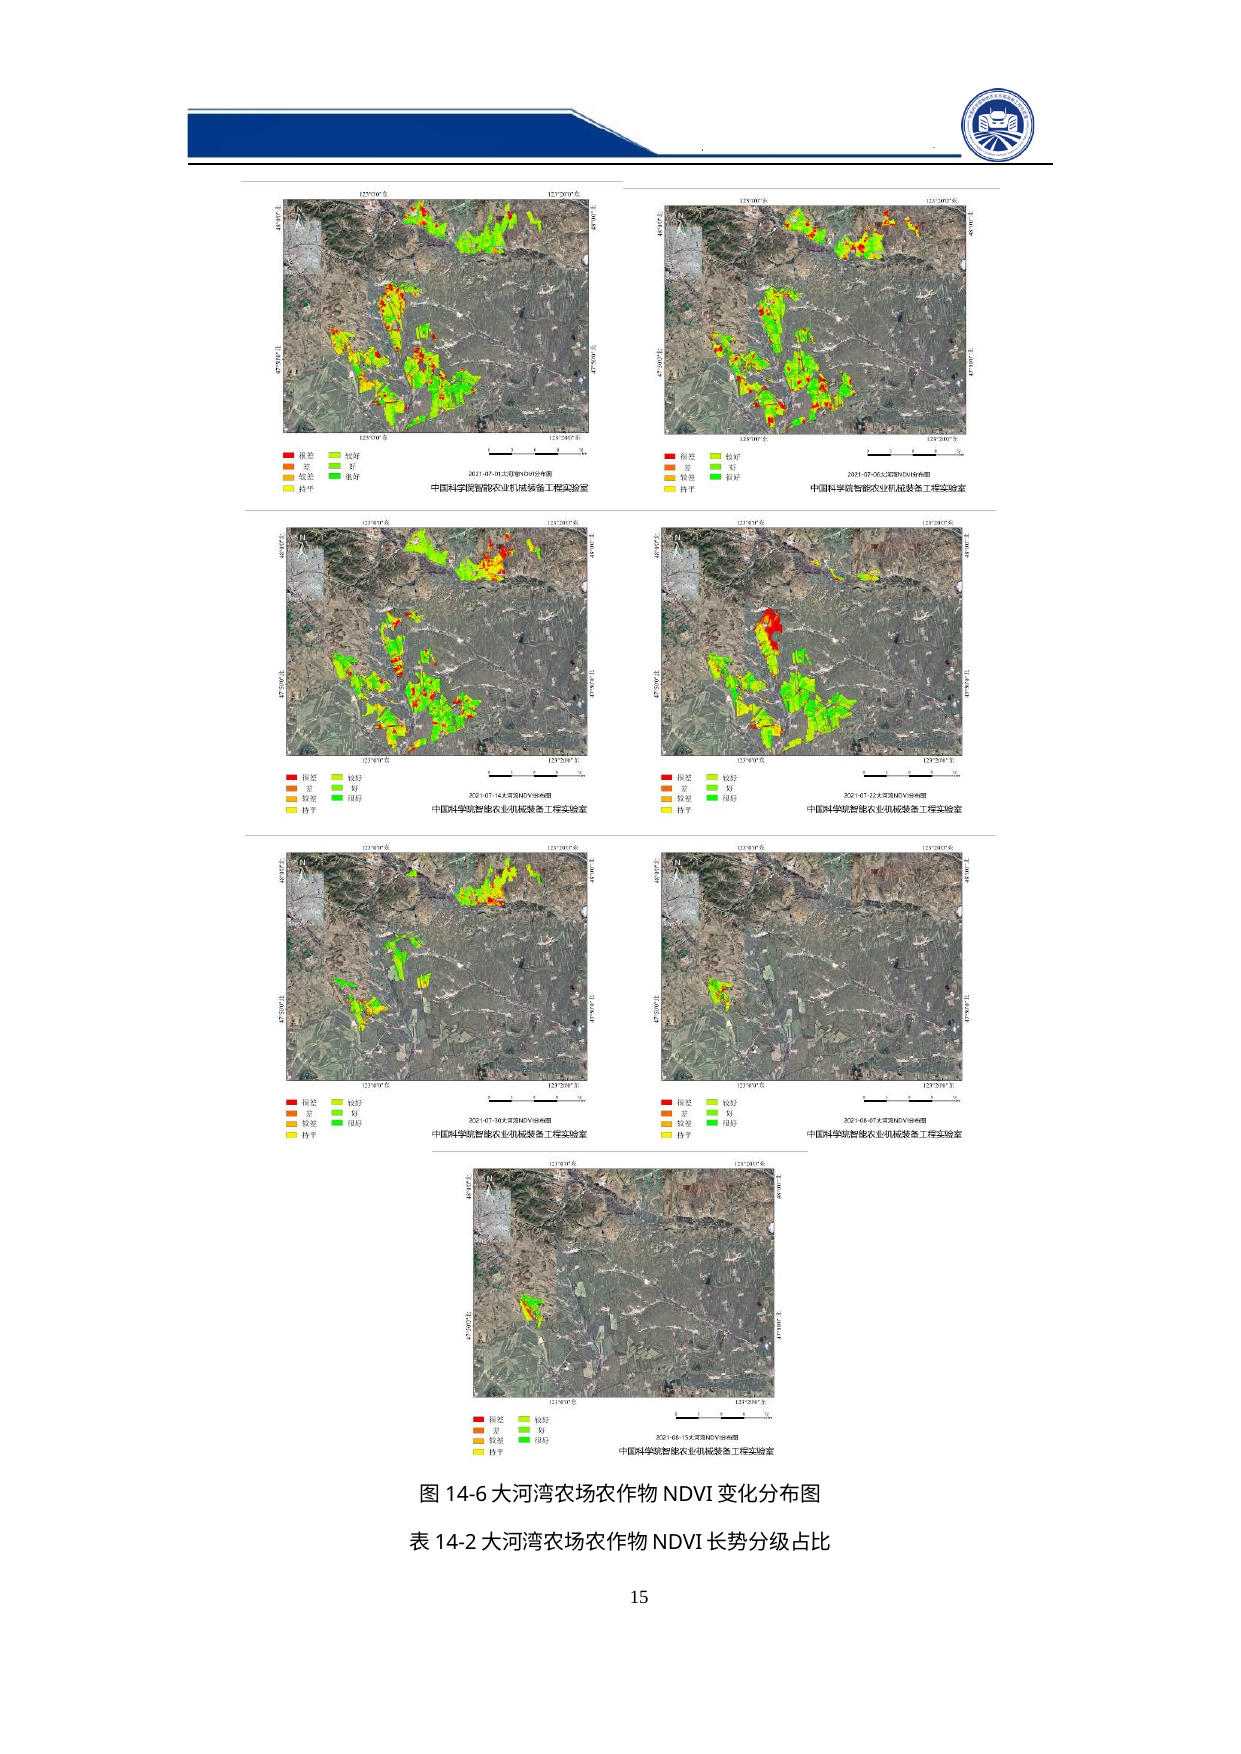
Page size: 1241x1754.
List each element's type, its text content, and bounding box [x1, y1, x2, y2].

text 表 14-2大河湾农场农作物NDVI长势分级占比 [187, 1524, 1053, 1557]
picture [187, 88, 1035, 162]
picture [241, 181, 1000, 497]
picture [245, 835, 996, 1143]
picture [432, 1151, 808, 1460]
text 图 14-6大河湾农场农作物NDVI变化分布图 [187, 1477, 1053, 1509]
picture [245, 510, 996, 818]
